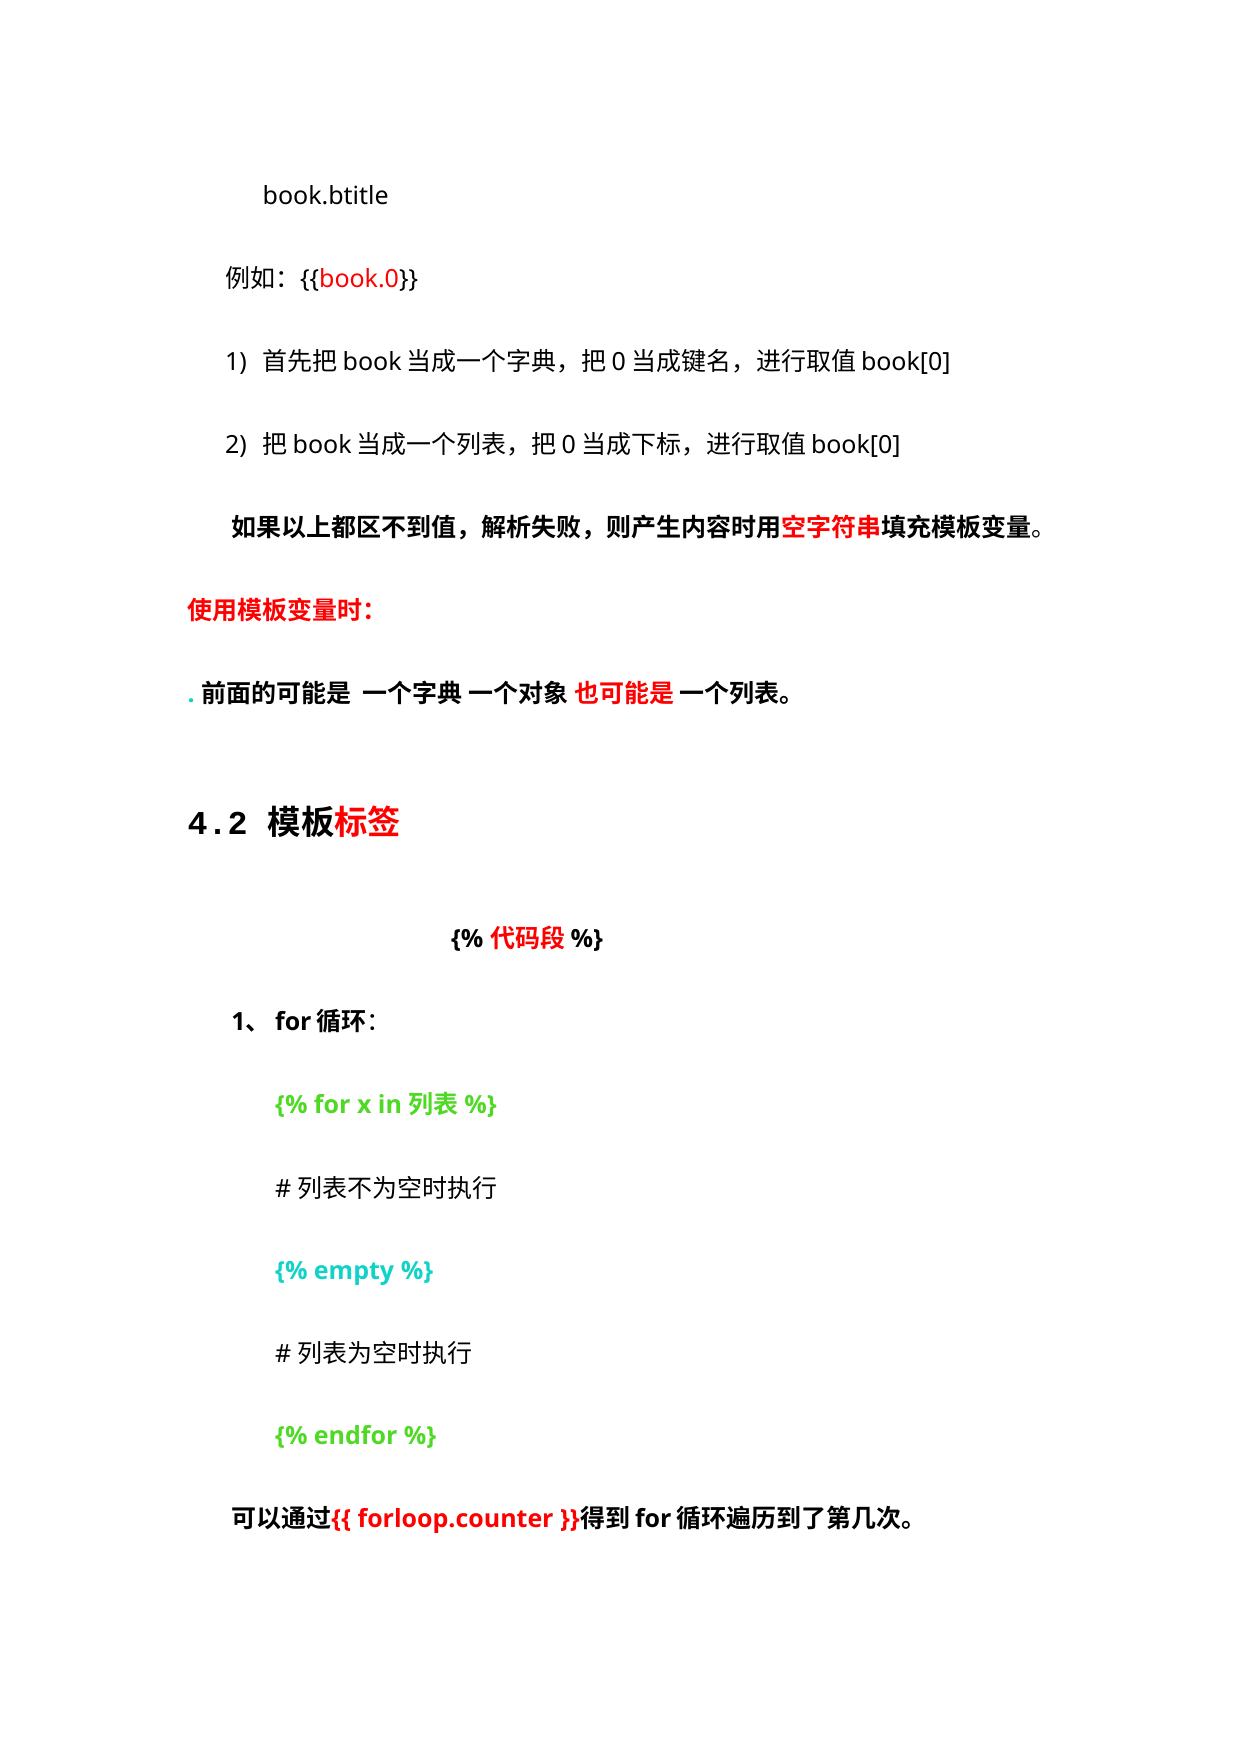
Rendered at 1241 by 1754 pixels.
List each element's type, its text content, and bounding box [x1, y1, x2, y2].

subtitle 4.2 模板标签 [187, 788, 1053, 853]
text 例如：{{book.0}} [225, 244, 1053, 309]
list 把book当成一个列表，把0当成下标，进行取值book[0] [225, 410, 1053, 475]
list 可以通过{{ forloop.counter }}得到for循环遍历到了第几次。 [187, 1484, 1053, 1549]
text {% for x in 列表 %} [187, 1071, 1053, 1136]
text {% endfor %} [187, 1402, 1053, 1467]
text {% empty %} [187, 1237, 1053, 1302]
list 首先把book当成一个字典，把0当成键名，进行取值book[0] [225, 327, 1053, 392]
text . 前面的可能是 一个字典 一个对象 也可能是 一个列表。 [187, 659, 1053, 724]
text 使用模板变量时： [187, 576, 1053, 641]
list {% 代码段 %} [225, 904, 1053, 969]
text # 列表为空时执行 [187, 1319, 1053, 1384]
text 如果以上都区不到值，解析失败，则产生内容时用空字符串填充模板变量。 [187, 493, 1053, 558]
text # 列表不为空时执行 [187, 1154, 1053, 1219]
text 1、 for循环： [187, 987, 1053, 1052]
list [225, 162, 1053, 227]
